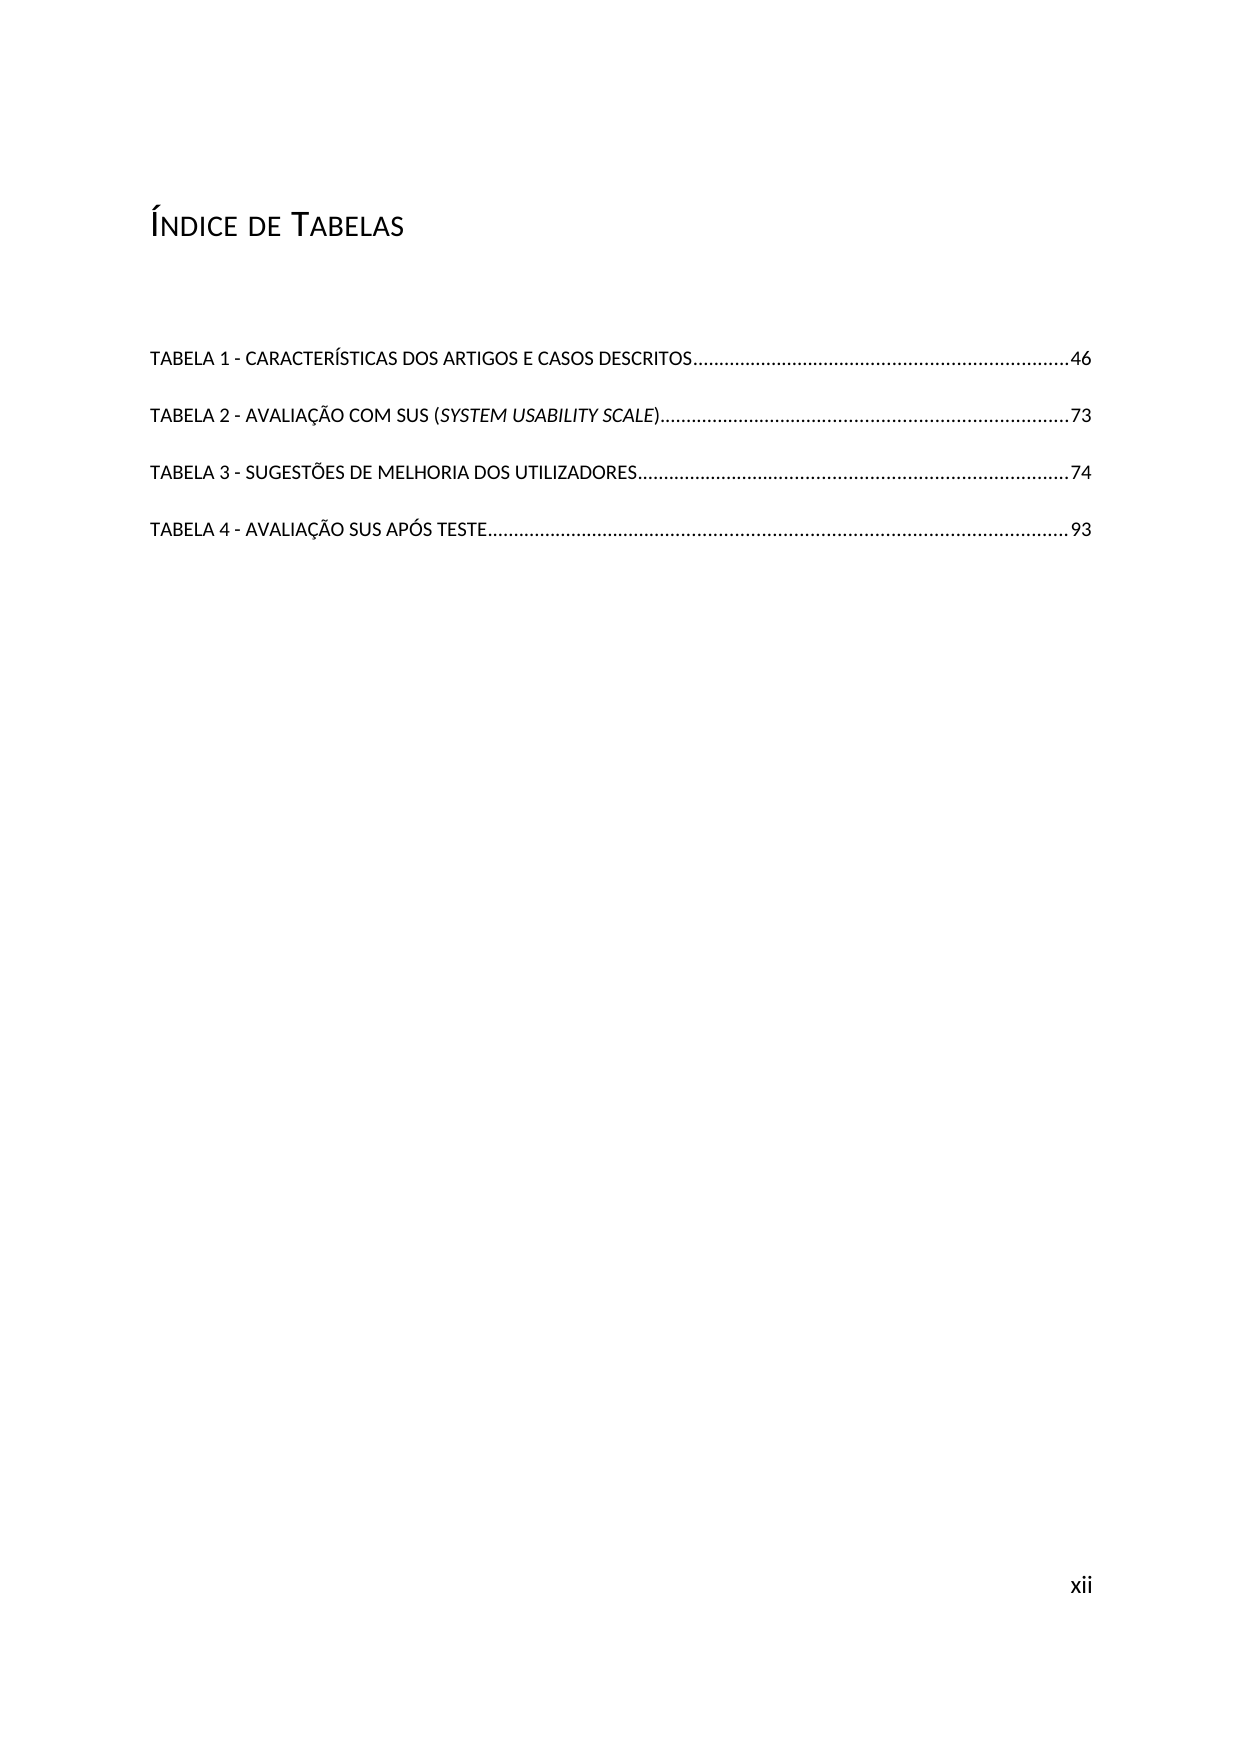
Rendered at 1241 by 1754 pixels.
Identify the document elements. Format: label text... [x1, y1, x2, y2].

text Tabela 4 - Avaliação SUS após teste 93 [150, 516, 1092, 541]
subtitle Índice de Tabelas [150, 200, 1092, 246]
text Tabela 2 - Avaliação com SUS (System Usability Scale) 73 [150, 402, 1092, 428]
text Tabela 3 - Sugestões de Melhoria dos Utilizadores 74 [150, 459, 1092, 484]
text Tabela 1 - Características dos artigos e casos descritos 46 [150, 345, 1092, 371]
